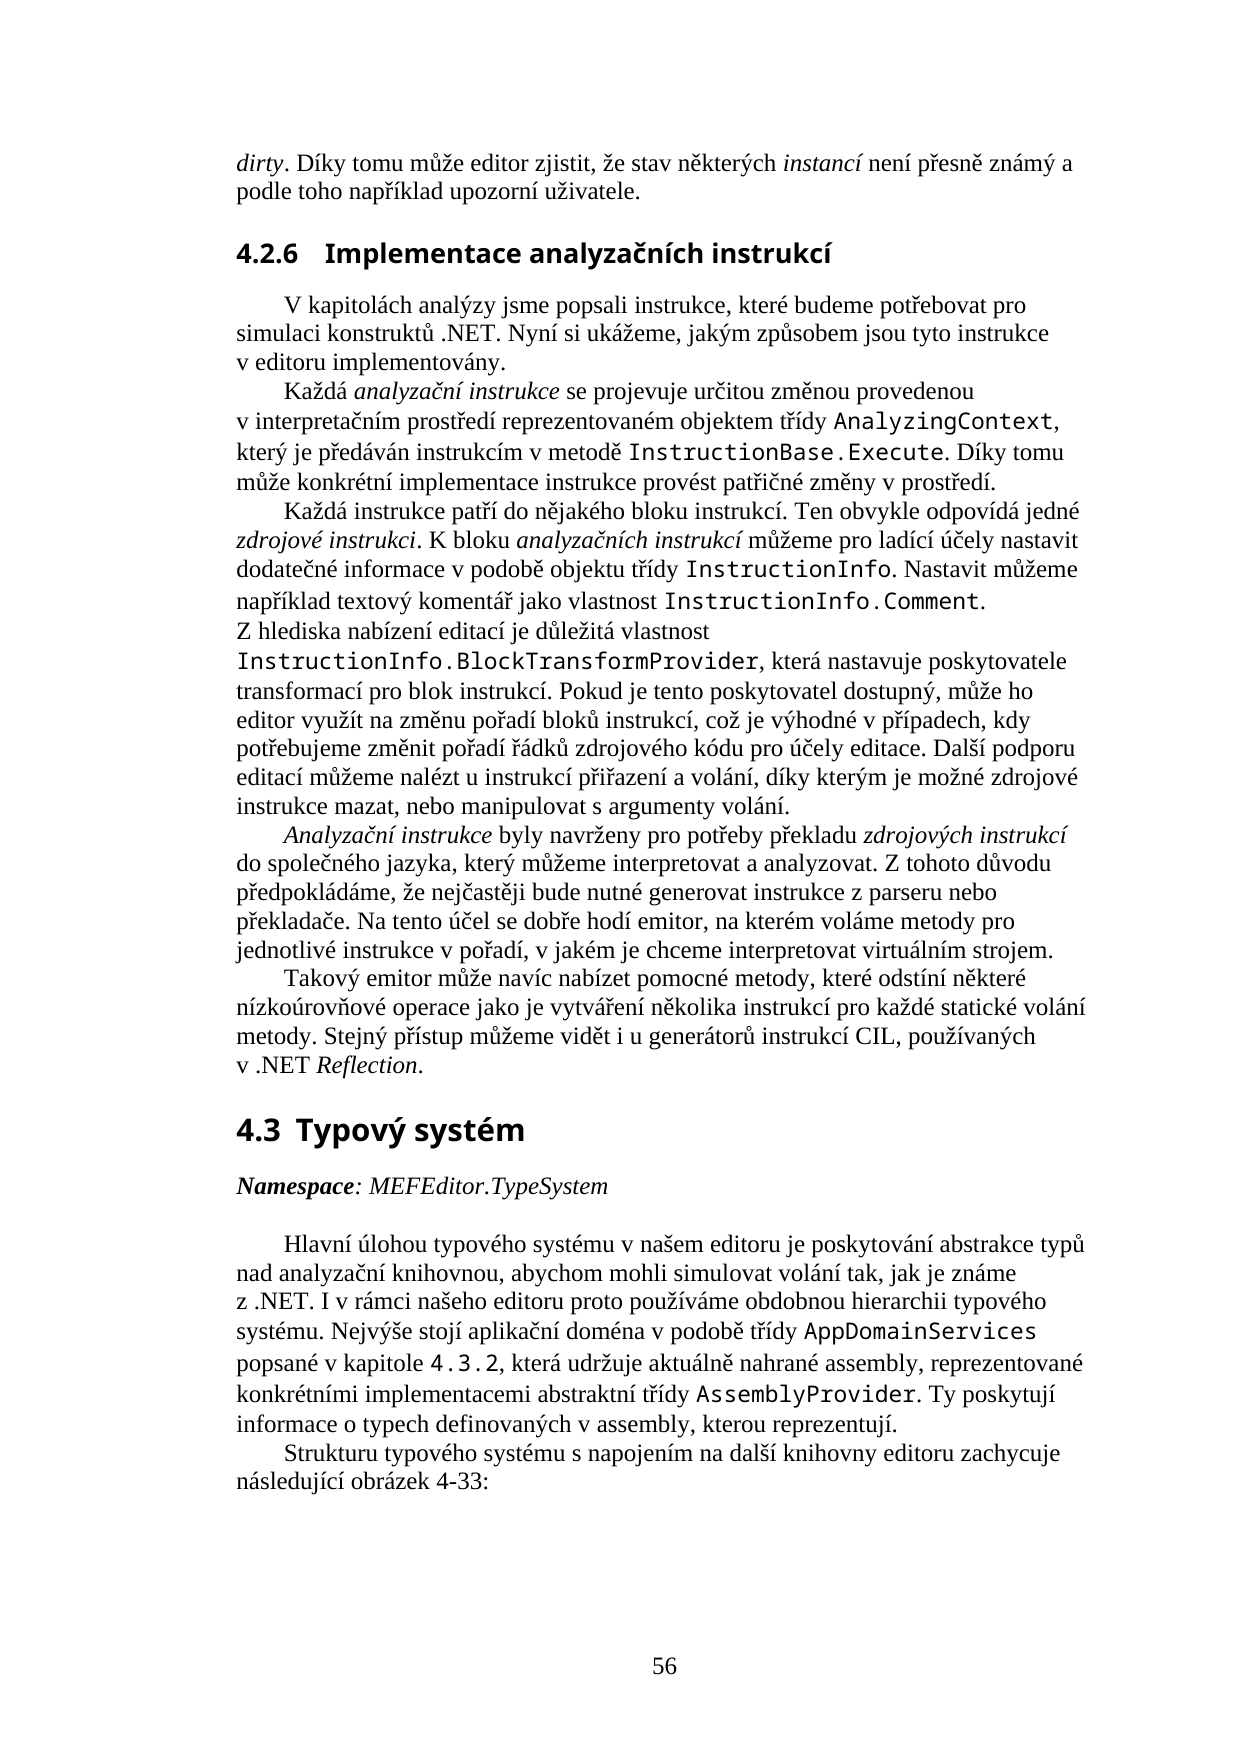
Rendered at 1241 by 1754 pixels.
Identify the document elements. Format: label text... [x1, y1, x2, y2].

subtitle Typový systém [236, 1108, 1092, 1150]
text Hlavní úlohou typového systému v našem editoru je poskytování abstrakce typů nad analyzační knihovnou, abychom mohli simulovat volání tak, jak je známe z .NET. I v rámci našeho editoru proto používáme obdobnou hierarchii typového systému. Nejvýše stojí aplikační doména v podobě třídy AppDomainServices popsané v kapitole 4.3.2, která udržuje aktuálně nahrané assembly, reprezentované konkrétními implementacemi abstraktní třídy AssemblyProvider. Ty poskytují informace o typech definovaných v assembly, kterou reprezentují. [236, 1229, 1092, 1438]
text V kapitolách analýzy jsme popsali instrukce, které budeme potřebovat pro simulaci konstruktů .NET. Nyní si ukážeme, jakým způsobem jsou tyto instrukce v editoru implementovány. [236, 290, 1092, 376]
subtitle Implementace analyzačních instrukcí [236, 234, 1092, 271]
text Takový emitor může navíc nabízet pomocné metody, které odstíní některé nízkoúrovňové operace jako je vytváření několika instrukcí pro každé statické volání metody. Stejný přístup můžeme vidět i u generátorů instrukcí CIL, používaných v .NET Reflection. [236, 963, 1092, 1078]
text Každá instrukce patří do nějakého bloku instrukcí. Ten obvykle odpovídá jedné zdrojové instrukci. K bloku analyzačních instrukcí můžeme pro ladící účely nastavit dodatečné informace v podobě objektu třídy InstructionInfo. Nastavit můžeme například textový komentář jako vlastnost InstructionInfo.Comment. Z hlediska nabízení editací je důležitá vlastnost InstructionInfo.BlockTransformProvider, která nastavuje poskytovatele transformací pro blok instrukcí. Pokud je tento poskytovatel dostupný, může ho editor využít na změnu pořadí bloků instrukcí, což je výhodné v případech, kdy potřebujeme změnit pořadí řádků zdrojového kódu pro účely editace. Další podporu editací můžeme nalézt u instrukcí přiřazení a volání, díky kterým je možné zdrojové instrukce mazat, nebo manipulovat s argumenty volání. [236, 496, 1092, 820]
text Každá analyzační instrukce se projevuje určitou změnou provedenou v interpretačním prostředí reprezentovaném objektem třídy AnalyzingContext, který je předáván instrukcím v metodě InstructionBase.Execute. Díky tomu může konkrétní implementace instrukce provést patřičné změny v prostředí. [236, 376, 1092, 496]
text Analyzační instrukce byly navrženy pro potřeby překladu zdrojových instrukcí do společného jazyka, který můžeme interpretovat a analyzovat. Z tohoto důvodu předpokládáme, že nejčastěji bude nutné generovat instrukce z parseru nebo překladače. Na tento účel se dobře hodí emitor, na kterém voláme metody pro jednotlivé instrukce v pořadí, v jakém je chceme interpretovat virtuálním strojem. [236, 820, 1092, 963]
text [236, 148, 1092, 205]
text Namespace: MEFEditor.TypeSystem [236, 1171, 1092, 1200]
